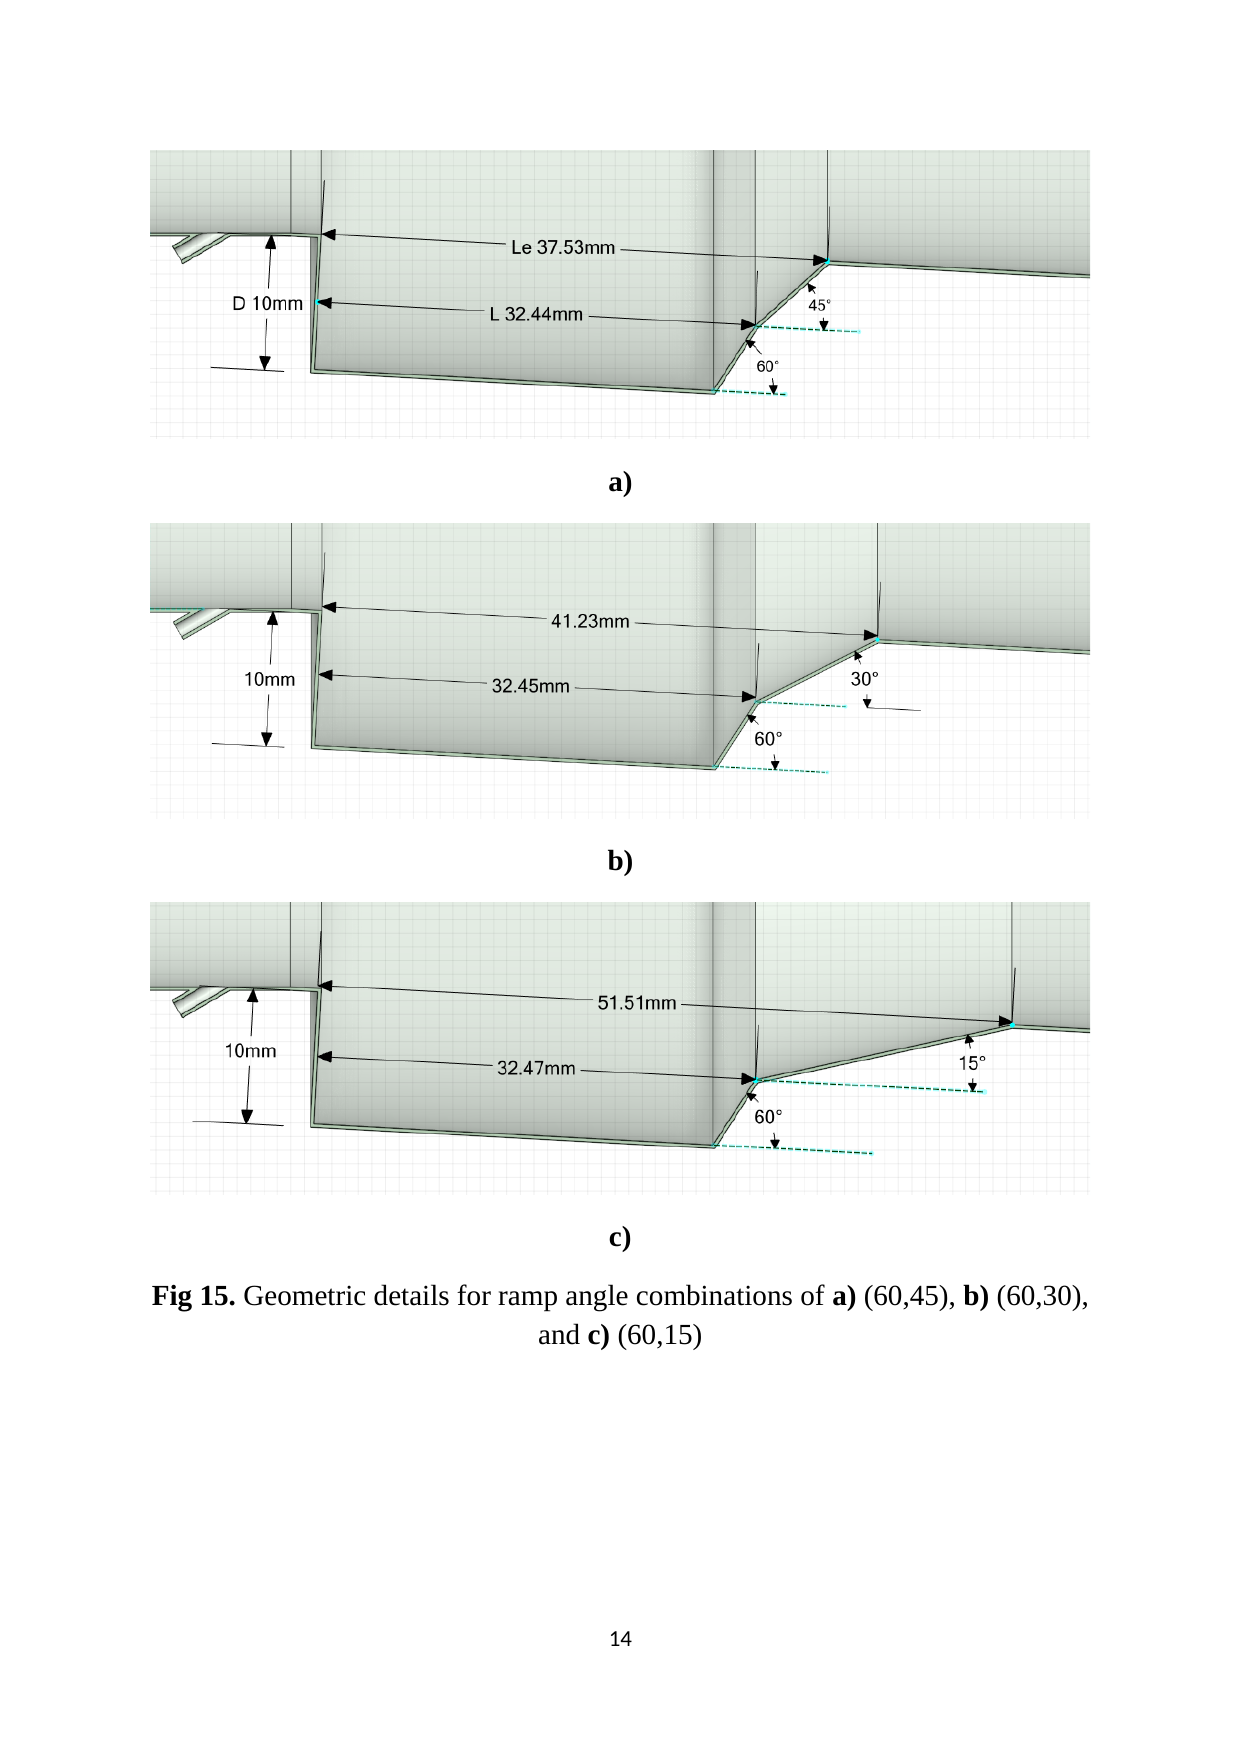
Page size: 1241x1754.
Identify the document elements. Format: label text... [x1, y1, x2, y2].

picture [150, 150, 1091, 439]
picture [150, 523, 1091, 819]
text c) [150, 1219, 1090, 1253]
text b) [150, 843, 1090, 877]
text a) [150, 464, 1090, 498]
picture [150, 902, 1091, 1195]
text Fig 15. Geometric details for ramp angle combinations of a) (60,45), b) (60,30), and c) (60,15) [150, 1278, 1090, 1351]
